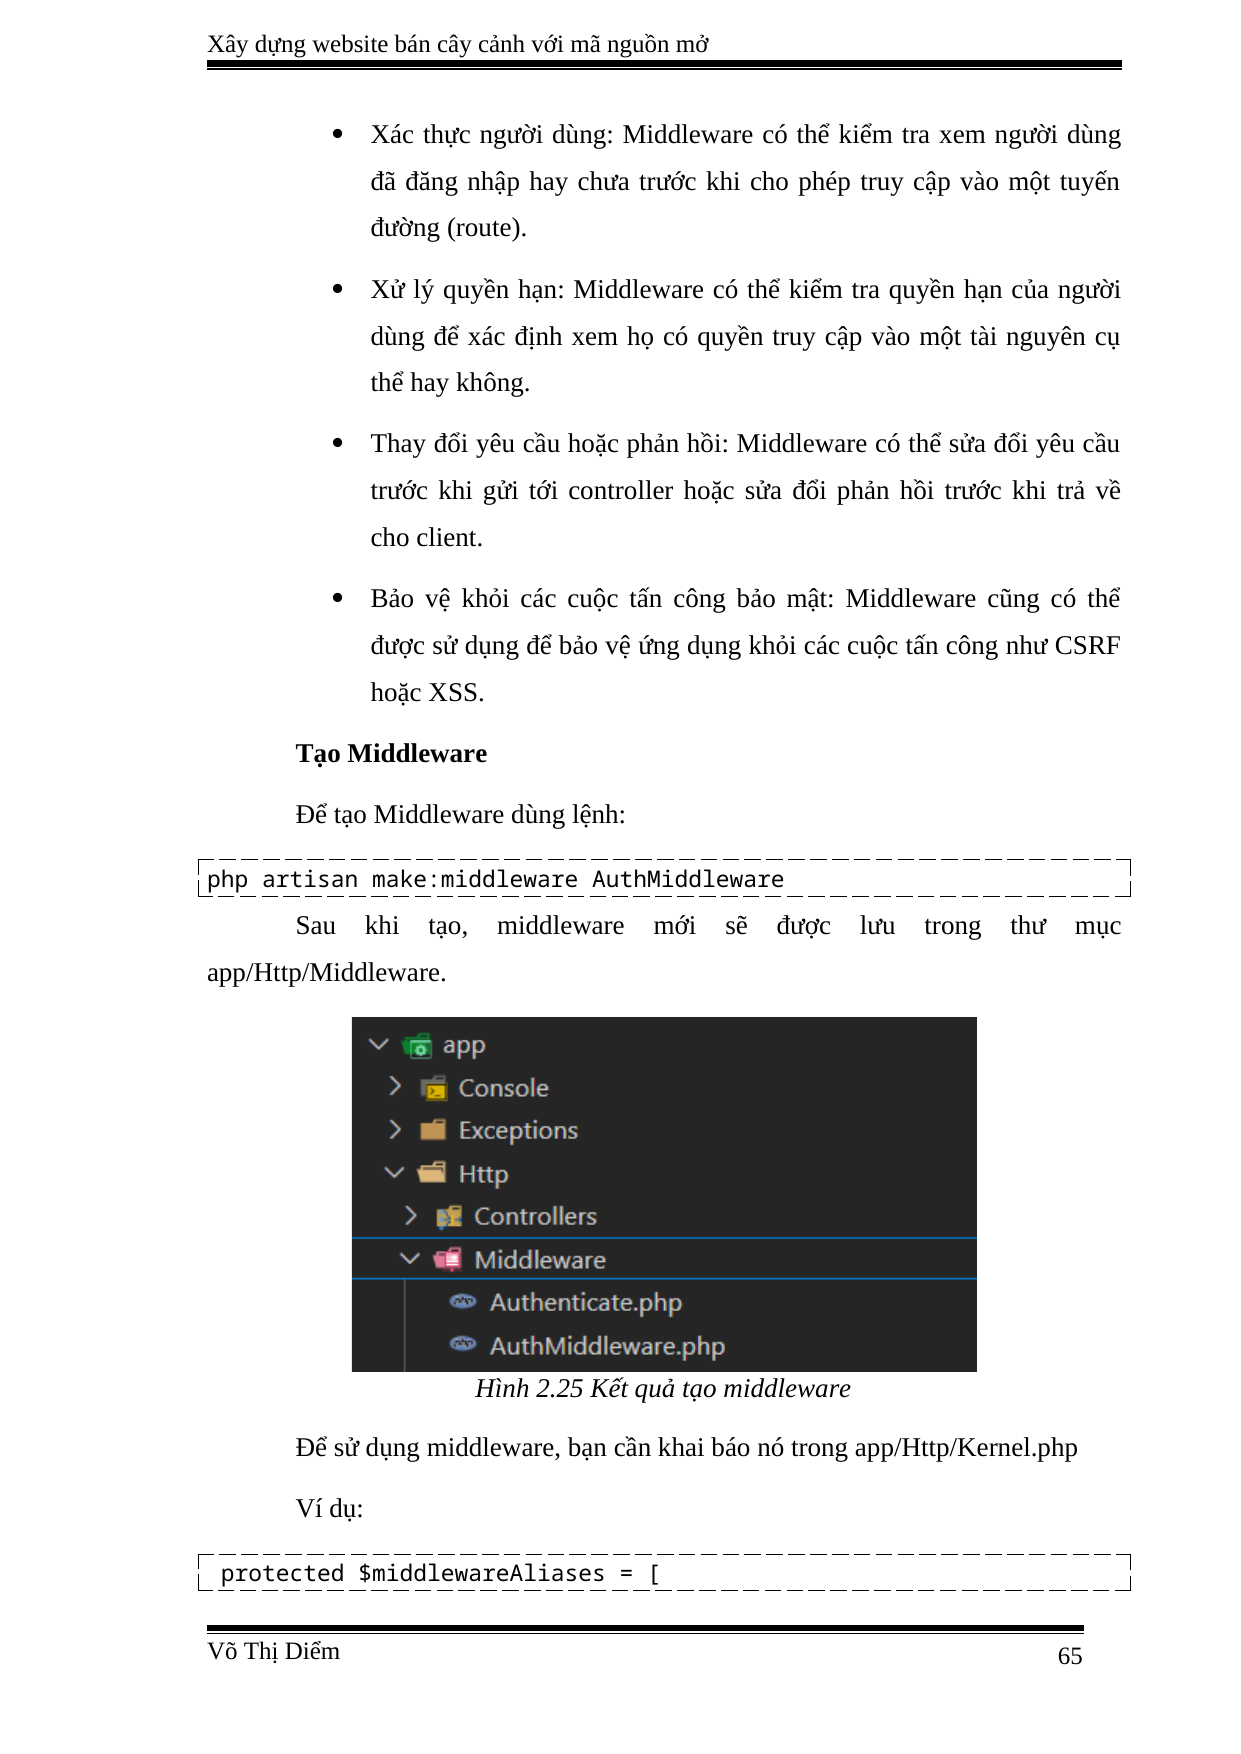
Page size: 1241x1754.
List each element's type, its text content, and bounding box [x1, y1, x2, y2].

text Tạo Middleware [207, 737, 1122, 768]
list Thay đổi yêu cầu hoặc phản hồi: Middleware có thể sửa đổi yêu cầu trước khi gửi tới controller hoặc sửa đổi phản hồi trước khi trả về cho client. [333, 427, 1122, 552]
text Sau khi tạo, middleware mới sẽ được lưu trong thư mục app/Http/Middleware. [207, 909, 1122, 987]
text php artisan make:middleware AuthMiddleware [197, 859, 1131, 897]
list Xác thực người dùng: Middleware có thể kiểm tra xem người dùng đã đăng nhập hay chưa trước khi cho phép truy cập vào một tuyến đường (route). [333, 118, 1122, 243]
text Để tạo Middleware dùng lệnh: [207, 798, 1122, 829]
text Ví dụ: [207, 1492, 1122, 1524]
list Bảo vệ khỏi các cuộc tấn công bảo mật: Middleware cũng có thể được sử dụng để bảo vệ ứng dụng khỏi các cuộc tấn công như CSRF hoặc XSS. [333, 582, 1122, 707]
text Để sử dụng middleware, bạn cần khai báo nó trong app/Http/Kernel.php [207, 1431, 1122, 1462]
list Xử lý quyền hạn: Middleware có thể kiểm tra quyền hạn của người dùng để xác định xem họ có quyền truy cập vào một tài nguyên cụ thể hay không. [333, 273, 1122, 397]
text protected $middlewareAliases = [ [197, 1554, 1131, 1591]
picture [351, 1017, 977, 1372]
